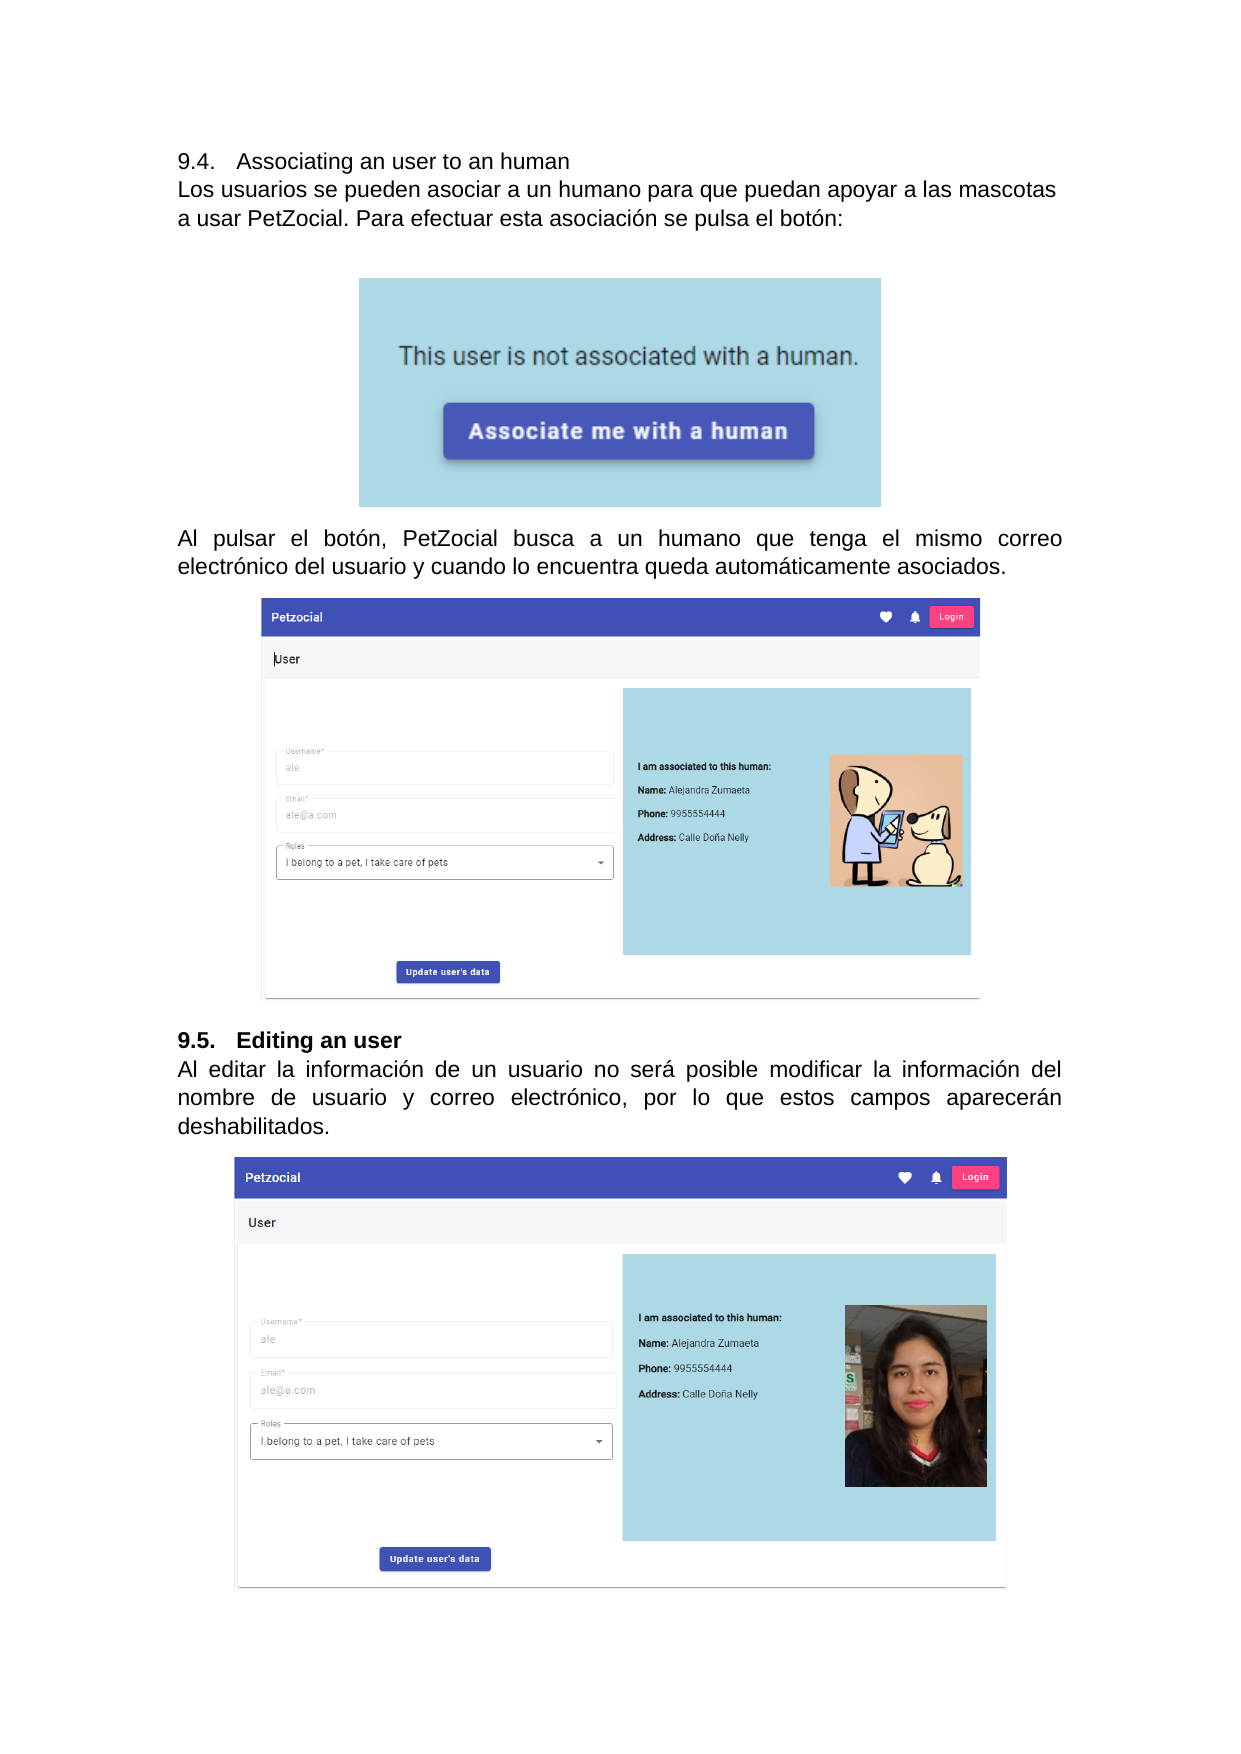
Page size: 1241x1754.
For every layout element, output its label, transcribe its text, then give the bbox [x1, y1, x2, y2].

picture [260, 598, 980, 1001]
subtitle Editing an user [177, 1027, 1063, 1054]
text Al pulsar el botón, PetZocial busca a un humano que tenga el mismo correo electrónico del usuario y cuando lo encuentra queda automáticamente asociados. [177, 525, 1063, 580]
picture [233, 1157, 1007, 1590]
subtitle Associating an user to an human [177, 148, 1063, 174]
picture [359, 278, 882, 507]
text Al editar la información de un usuario no será posible modificar la información del nombre de usuario y correo electrónico, por lo que estos campos aparecerán deshabilitados. [177, 1056, 1063, 1139]
text Los usuarios se pueden asociar a un humano para que puedan apoyar a las mascotas a usar PetZocial. Para efectuar esta asociación se pulsa el botón: [177, 176, 1063, 231]
